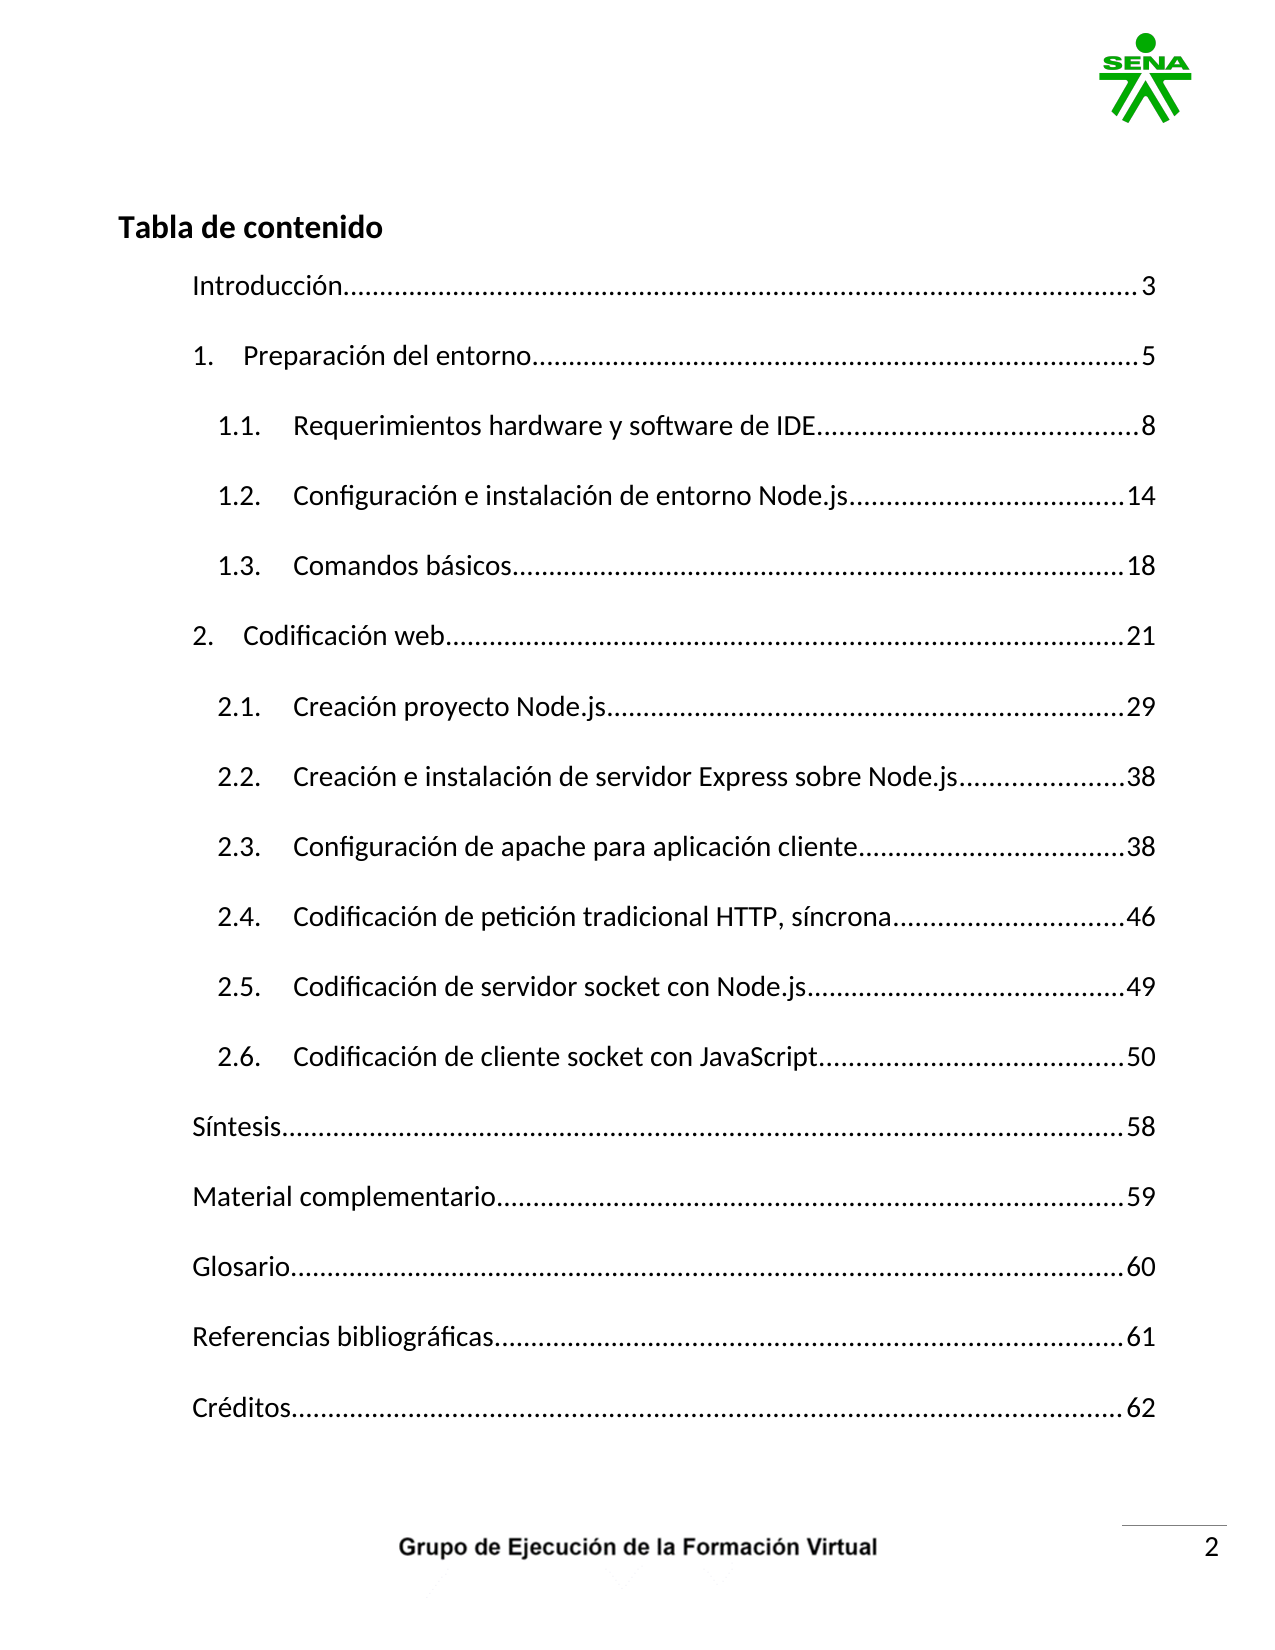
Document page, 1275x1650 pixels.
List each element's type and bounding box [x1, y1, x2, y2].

picture [1099, 33, 1192, 123]
picture [0, 1486, 1275, 1598]
